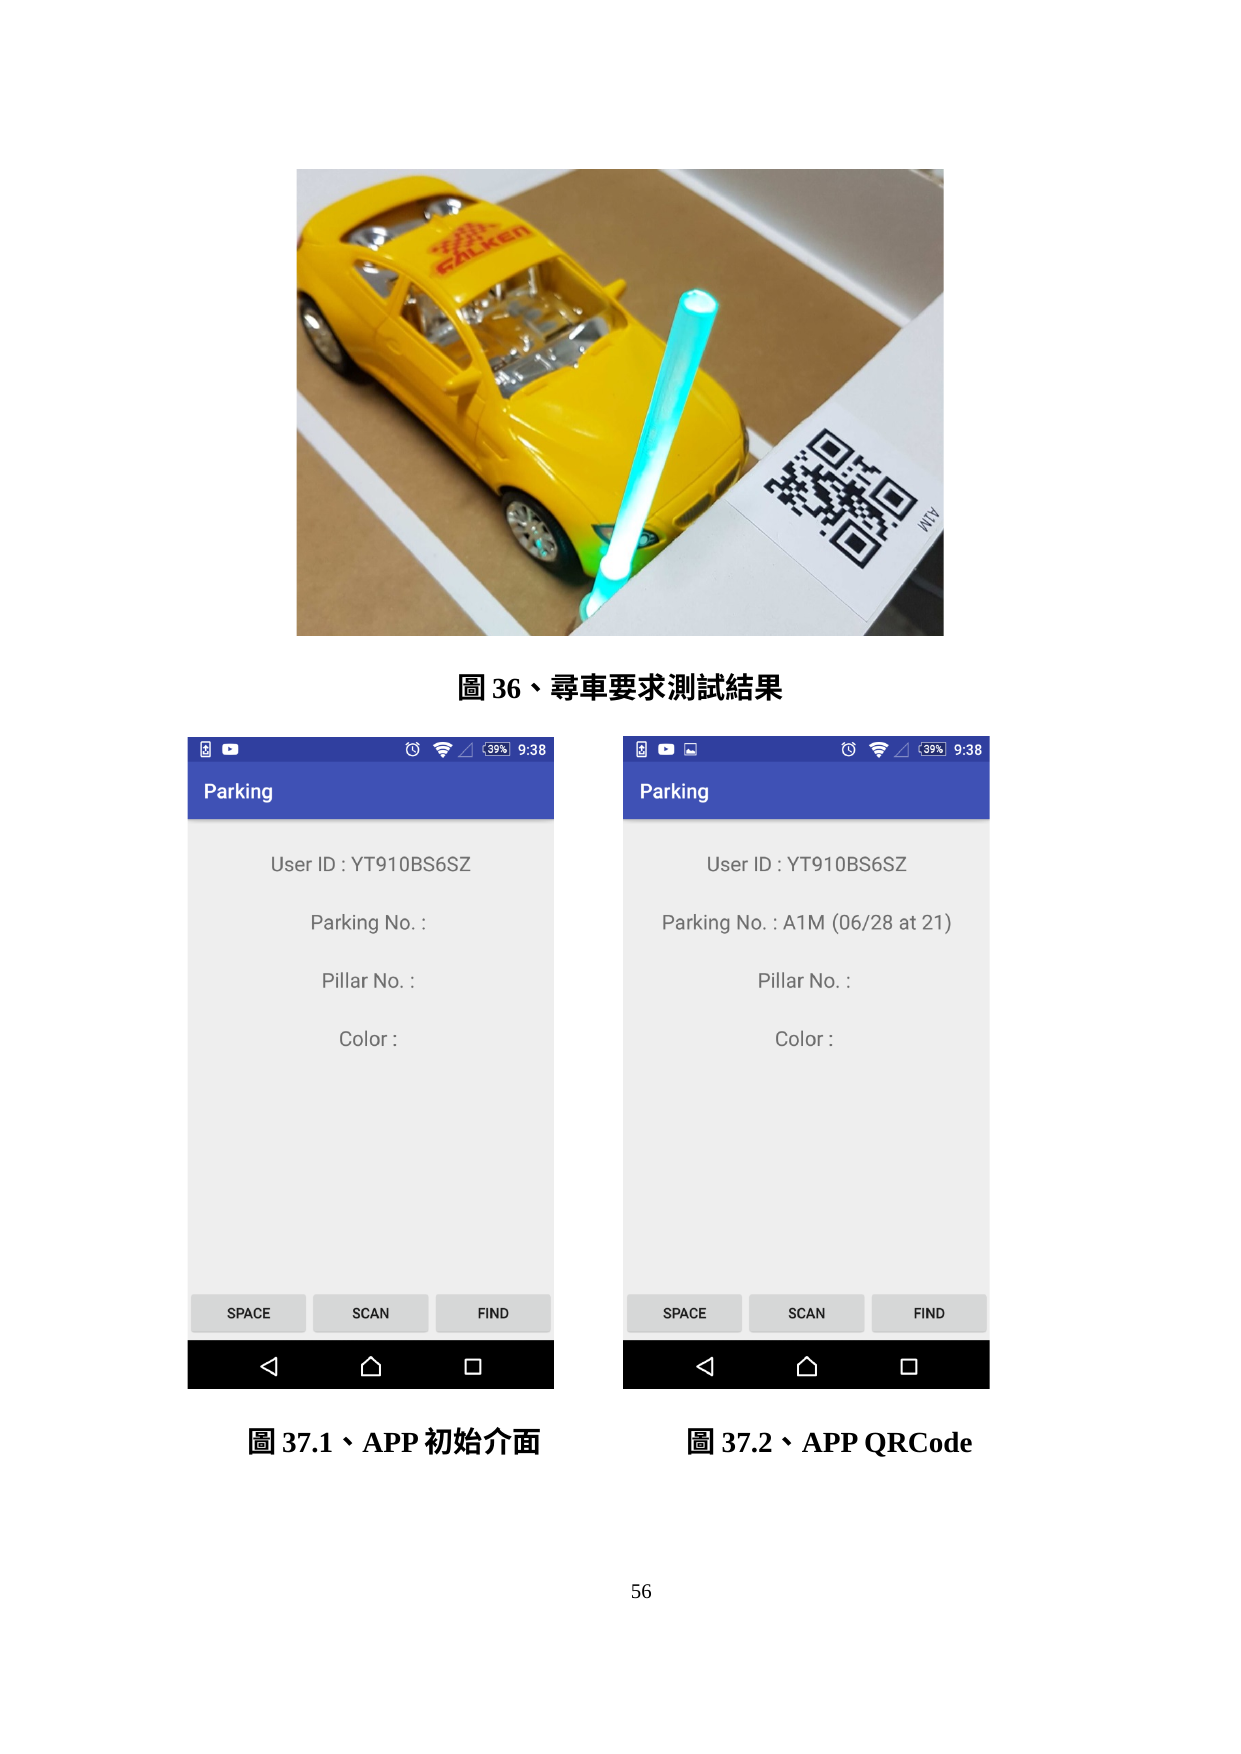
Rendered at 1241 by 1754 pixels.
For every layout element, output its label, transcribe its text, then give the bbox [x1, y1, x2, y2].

picture [623, 736, 990, 1389]
picture [187, 737, 554, 1389]
picture [296, 169, 944, 636]
table_header 圖37.1、APP初始介面 [176, 725, 612, 1479]
text 圖36、尋車要求測試結果 [187, 646, 1053, 725]
table_header 圖37.2、APP QRCode [612, 725, 1047, 1479]
